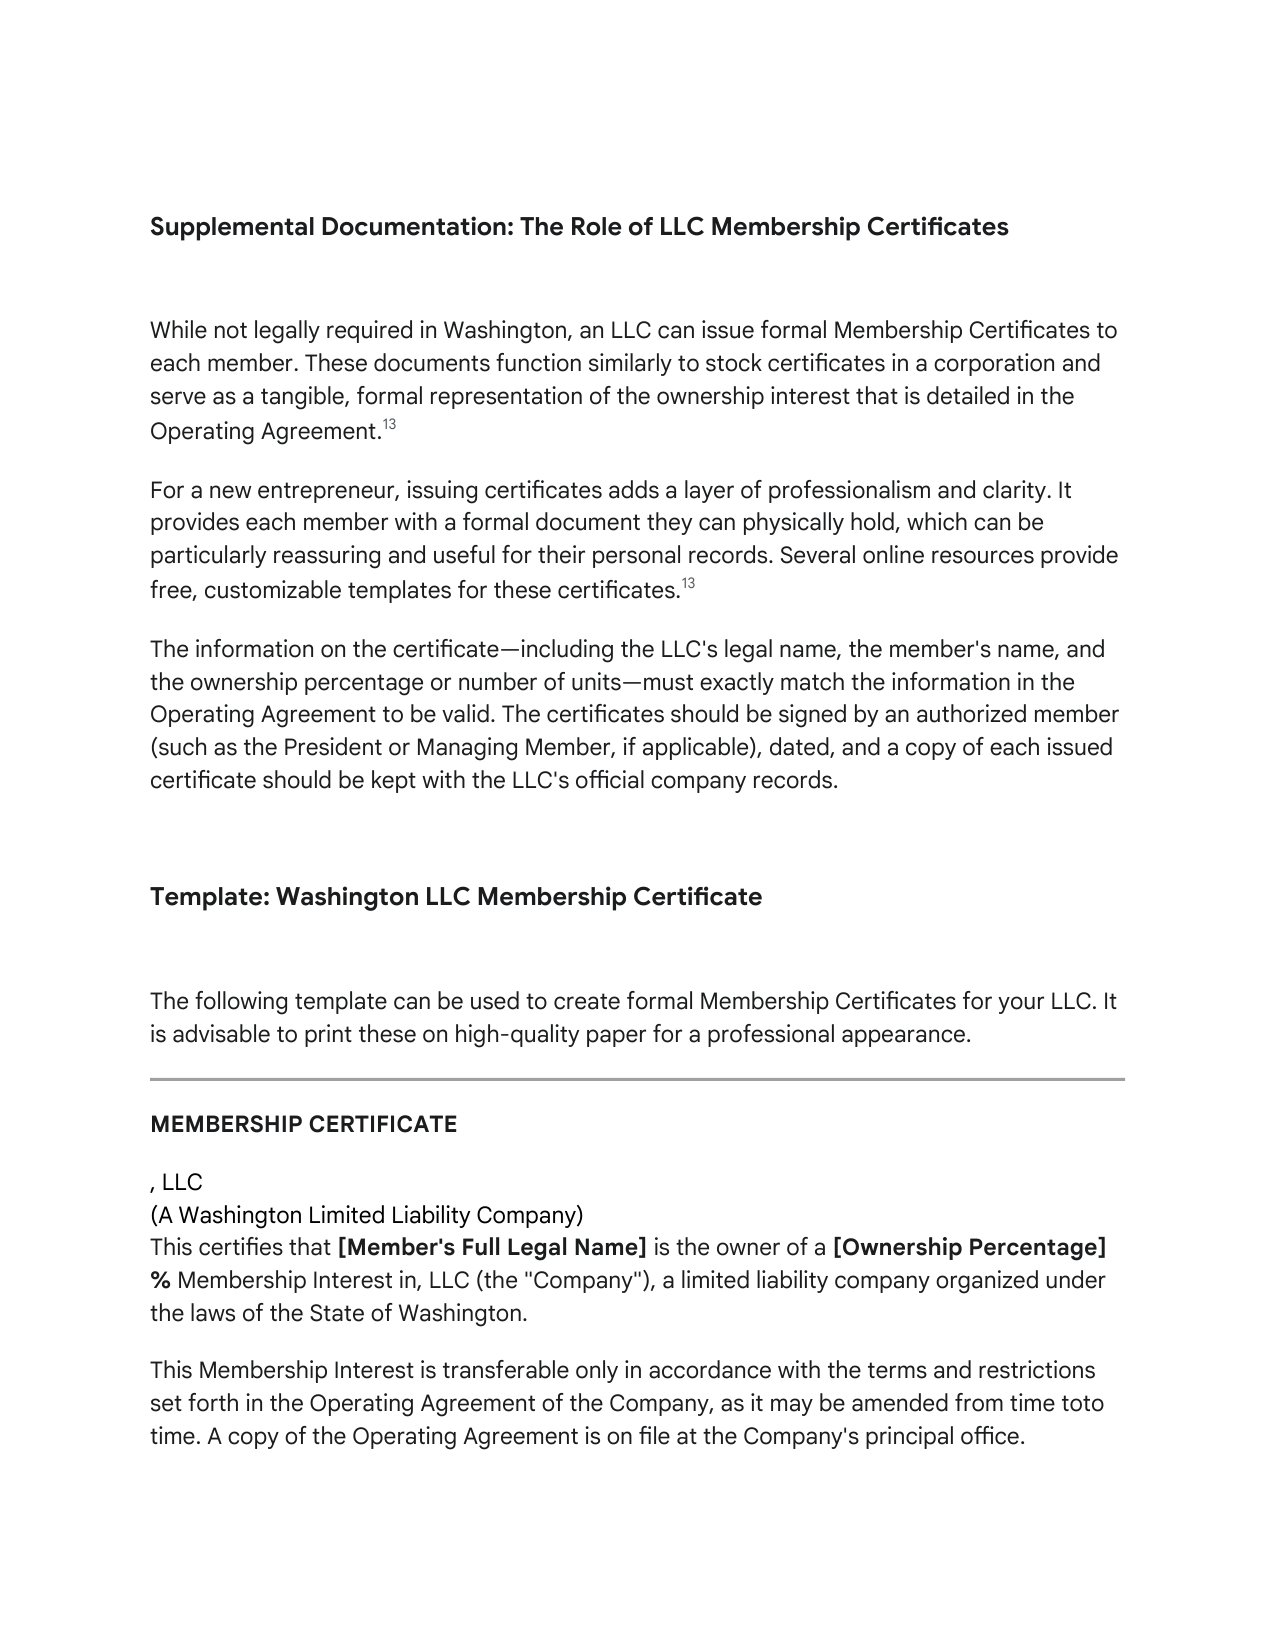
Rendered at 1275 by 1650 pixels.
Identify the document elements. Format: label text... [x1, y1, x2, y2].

text For a new entrepreneur, issuing certificates adds a layer of professionalism and clarity. It provides each member with a formal document they can physically hold, which can be particularly reassuring and useful for their personal records. Several online resources provide free, customizable templates for these certificates.13 [150, 476, 1125, 606]
text (A Washington Limited Liability Company) [150, 1201, 1125, 1230]
text This certifies that [Member's Full Legal Name] is the owner of a [Ownership Percentage]% Membership Interest in, LLC (the "Company"), a limited liability company organized under the laws of the State of Washington. [150, 1234, 1125, 1328]
text This Membership Interest is transferable only in accordance with the terms and restrictions set forth in the Operating Agreement of the Company, as it may be amended from time toto time. A copy of the Operating Agreement is on file at the Company's principal office. [150, 1357, 1125, 1451]
subtitle Supplemental Documentation: The Role of LLC Membership Certificates [150, 211, 1125, 242]
text The following template can be used to create formal Membership Certificates for your LLC. It is advisable to print these on high-quality paper for a professional appearance. [150, 987, 1125, 1049]
text While not legally required in Washington, an LLC can issue formal Membership Certificates to each member. These documents function similarly to stock certificates in a corporation and serve as a tangible, formal representation of the ownership interest that is detailed in the Operating Agreement.13 [150, 317, 1125, 447]
subtitle Template: Washington LLC Membership Certificate [150, 881, 1125, 913]
text The information on the certificate—including the LLC's legal name, the member's name, and the ownership percentage or number of units—must exactly match the information in the Operating Agreement to be valid. The certificates should be signed by an authorized member (such as the President or Managing Member, if applicable), dated, and a copy of each issued certificate should be kept with the LLC's official company records. [150, 635, 1125, 795]
text MEMBERSHIP CERTIFICATE [150, 1081, 1125, 1139]
text , LLC [150, 1168, 1125, 1197]
